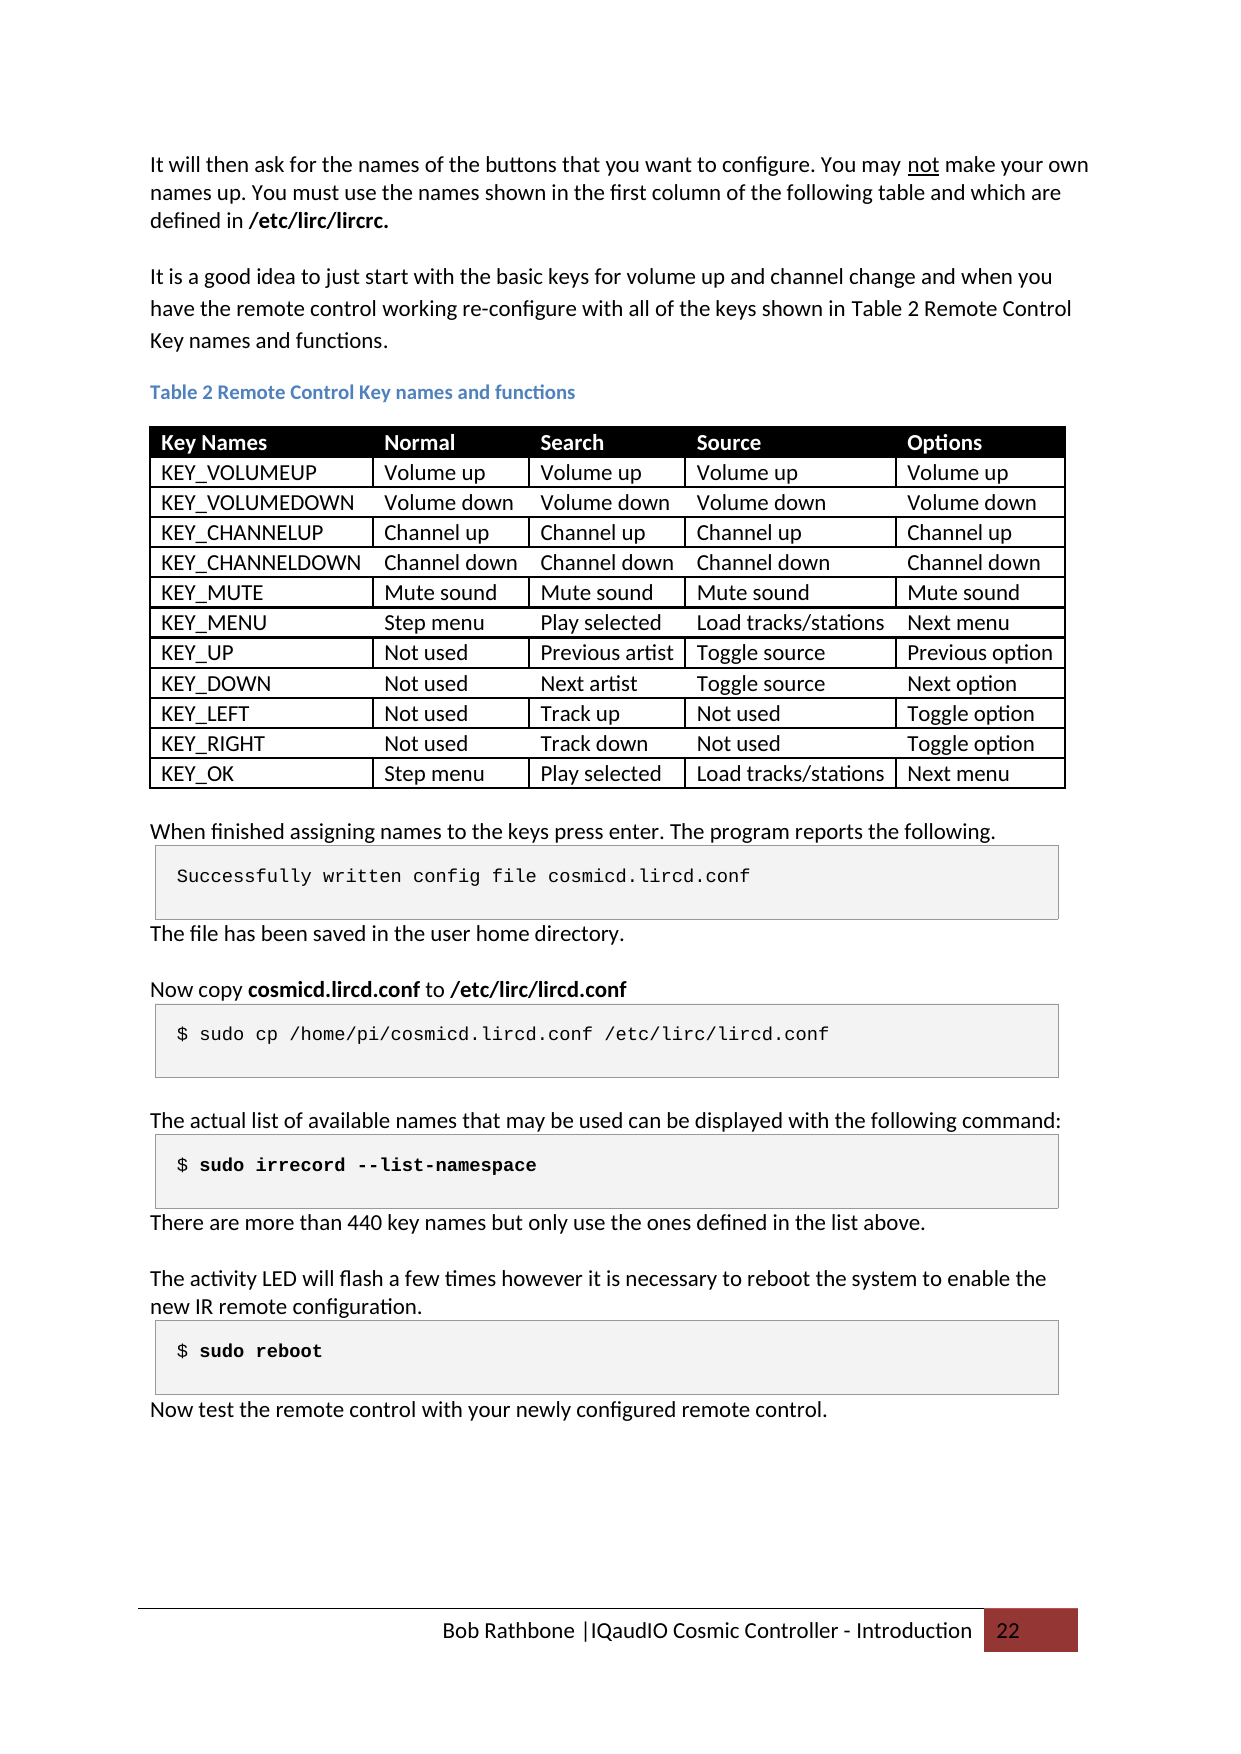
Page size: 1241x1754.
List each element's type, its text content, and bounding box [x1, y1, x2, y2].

table_cell Load tracks/stations [685, 609, 896, 636]
table_cell Channel up [374, 518, 528, 546]
table_cell Channel up [686, 518, 895, 546]
table_cell Volume down [685, 488, 896, 516]
table_cell Volume down [373, 488, 529, 516]
table_cell Mute sound [374, 578, 528, 606]
text Table 2 Remote Control Key names and functions [150, 379, 1090, 405]
table_cell Mute sound [686, 578, 895, 606]
table_cell KEY_LEFT [151, 699, 372, 727]
text The actual list of available names that may be used can be displayed with the following command: [150, 1106, 1090, 1134]
table_cell Channel up [530, 518, 684, 546]
table_header Search [529, 428, 685, 456]
table_header Source [685, 428, 896, 456]
table_cell Track up [530, 699, 684, 727]
table_cell Volume up [374, 458, 528, 486]
table_cell KEY_OK [151, 759, 372, 787]
table_cell Not used [373, 669, 529, 697]
text Now test the remote control with your newly configured remote control. [150, 1395, 1090, 1423]
table_cell Channel down [685, 548, 896, 576]
text There are more than 440 key names but only use the ones defined in the list above. [150, 1208, 1090, 1236]
table_cell KEY_MUTE [151, 578, 372, 606]
table_cell Toggle source [685, 669, 896, 697]
table_cell Track down [529, 729, 685, 757]
table_cell Not used [374, 699, 528, 727]
table_cell Channel down [896, 548, 1064, 576]
table_header Key Names [151, 428, 373, 456]
text The file has been saved in the user home directory. [150, 919, 1090, 947]
table_cell Step menu [373, 609, 529, 636]
text It will then ask for the names of the buttons that you want to configure. You may not make your own names up. You must use the names shown in the first column of the following table and which are defined in /etc/lirc/lircrc. [150, 150, 1090, 234]
table_cell Volume up [530, 458, 684, 486]
table_cell Channel up [897, 518, 1064, 546]
table_cell Not used [373, 729, 529, 757]
table_cell KEY_UP [151, 639, 372, 667]
table_cell KEY_RIGHT [151, 729, 373, 757]
text $ sudo reboot [156, 1321, 1058, 1394]
table_cell KEY_DOWN [151, 669, 373, 697]
text $ sudo cp /home/pi/cosmicd.lircd.conf /etc/lirc/lircd.conf [156, 1005, 1058, 1077]
table_cell Volume down [896, 488, 1064, 516]
table_cell Previous option [897, 639, 1064, 667]
table_cell Toggle option [897, 699, 1064, 727]
table_cell Channel down [529, 548, 685, 576]
table_cell Not used [686, 699, 895, 727]
table_cell Toggle option [896, 729, 1064, 757]
table_cell Play selected [530, 759, 684, 787]
table_cell Next menu [896, 609, 1064, 636]
table_header Normal [373, 428, 529, 456]
table_cell Play selected [529, 609, 685, 636]
table_cell Next artist [529, 669, 685, 697]
table_cell Step menu [374, 759, 528, 787]
table_cell Next option [896, 669, 1064, 697]
table_cell Next menu [897, 759, 1064, 787]
text $ sudo irrecord --list-namespace [156, 1135, 1058, 1208]
text When finished assigning names to the keys press enter. The program reports the following. [150, 817, 1090, 845]
table_cell Channel down [373, 548, 529, 576]
table_cell KEY_VOLUMEDOWN [151, 488, 373, 516]
table_cell Not used [685, 729, 896, 757]
table_cell Mute sound [530, 578, 684, 606]
text It is a good idea to just start with the basic keys for volume up and channel change and when you have the remote control working re-configure with all of the keys shown in Table 2 Remote Control Key names and functions. [150, 262, 1090, 354]
table_cell Volume up [897, 458, 1064, 486]
table_header Options [896, 428, 1064, 456]
text Successfully written config file cosmicd.lircd.conf [156, 846, 1058, 919]
table_cell KEY_CHANNELDOWN [151, 548, 373, 576]
table_cell Toggle source [686, 639, 895, 667]
table_cell Not used [374, 639, 528, 667]
table_cell Volume up [686, 458, 895, 486]
table_cell KEY_VOLUMEUP [151, 458, 372, 486]
table_cell Load tracks/stations [686, 759, 895, 787]
text Now copy cosmicd.lircd.conf to /etc/lirc/lircd.conf [150, 976, 1090, 1003]
text The activity LED will flash a few times however it is necessary to reboot the system to enable the new IR remote configuration. [150, 1264, 1090, 1320]
table_cell Volume down [529, 488, 685, 516]
table_cell KEY_MENU [151, 609, 373, 636]
table_cell Mute sound [897, 578, 1064, 606]
table_cell Previous artist [530, 639, 684, 667]
table_cell KEY_CHANNELUP [151, 518, 372, 546]
